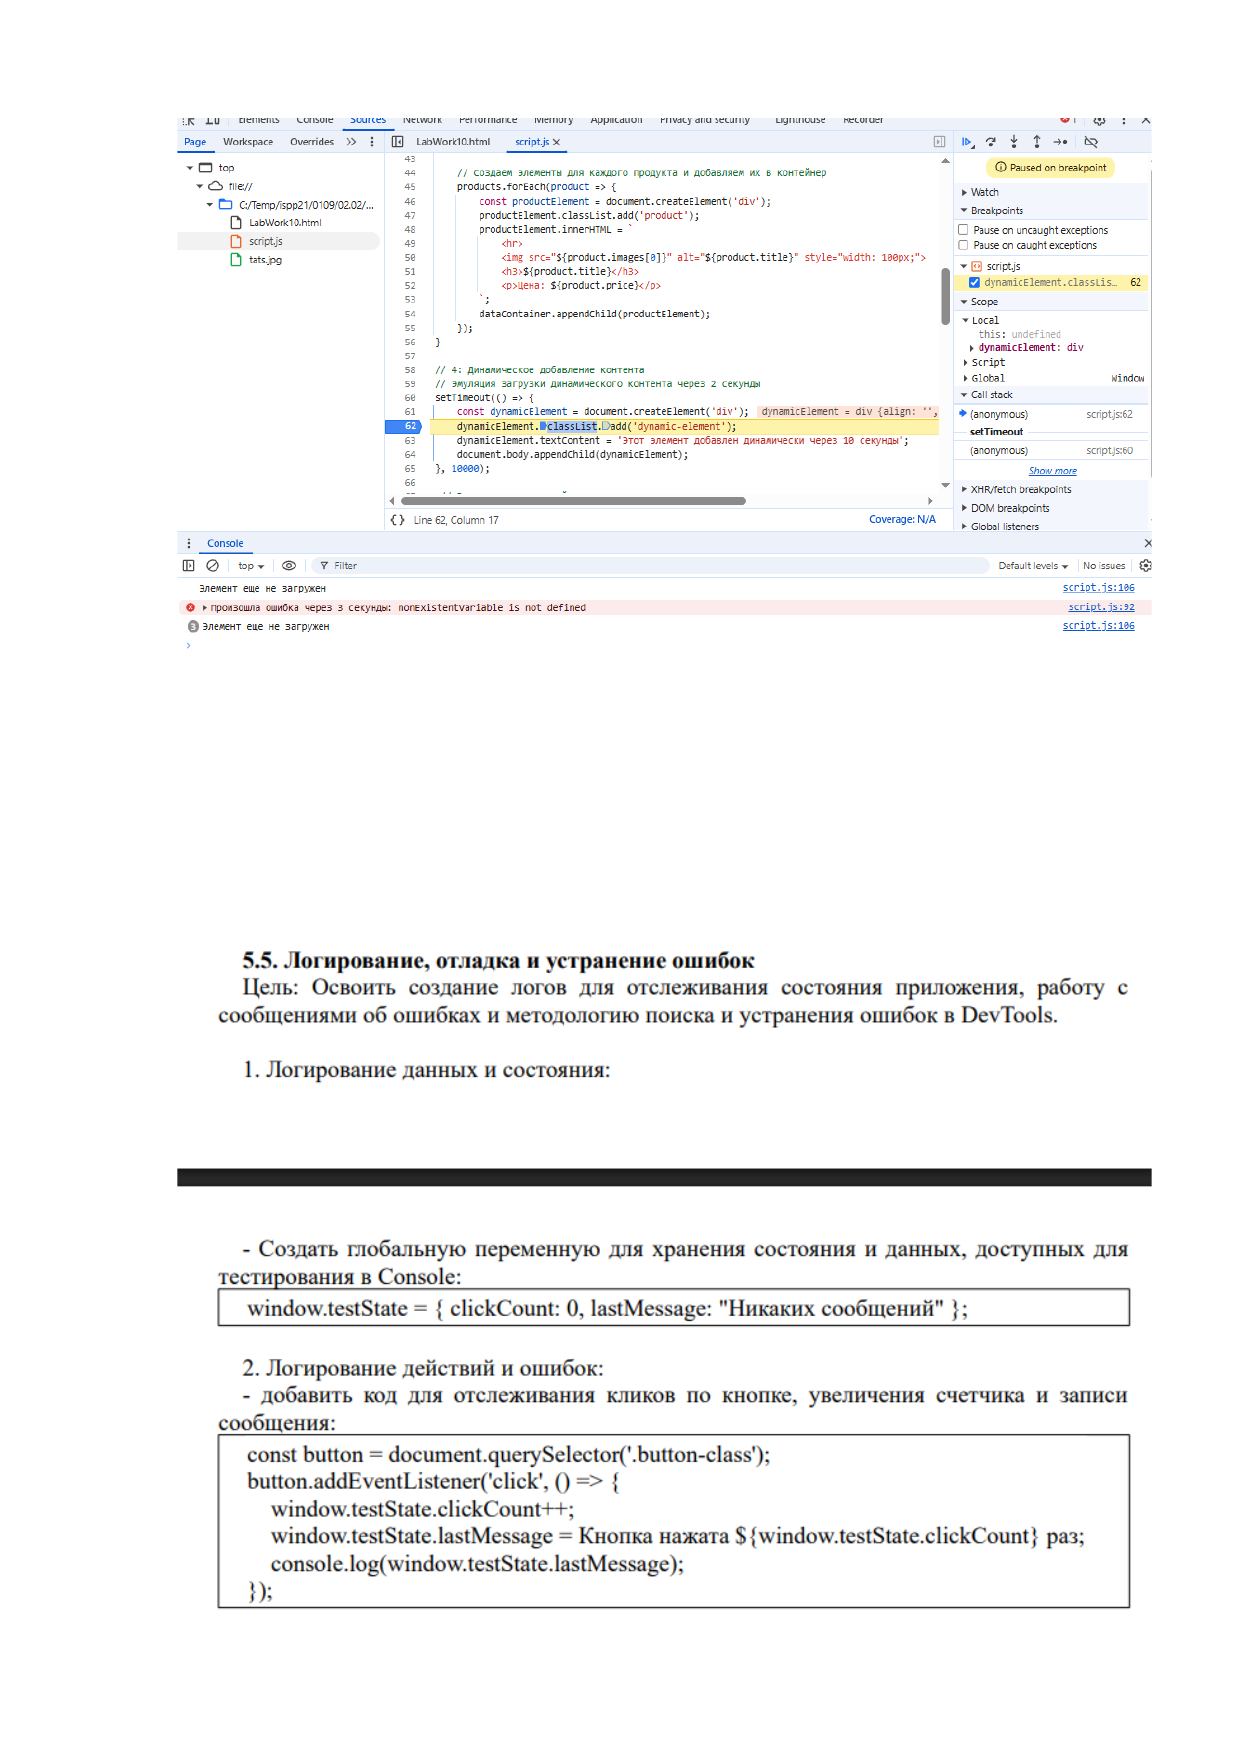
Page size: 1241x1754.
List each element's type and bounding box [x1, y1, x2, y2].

picture [177, 940, 1152, 1626]
picture [177, 118, 1152, 922]
